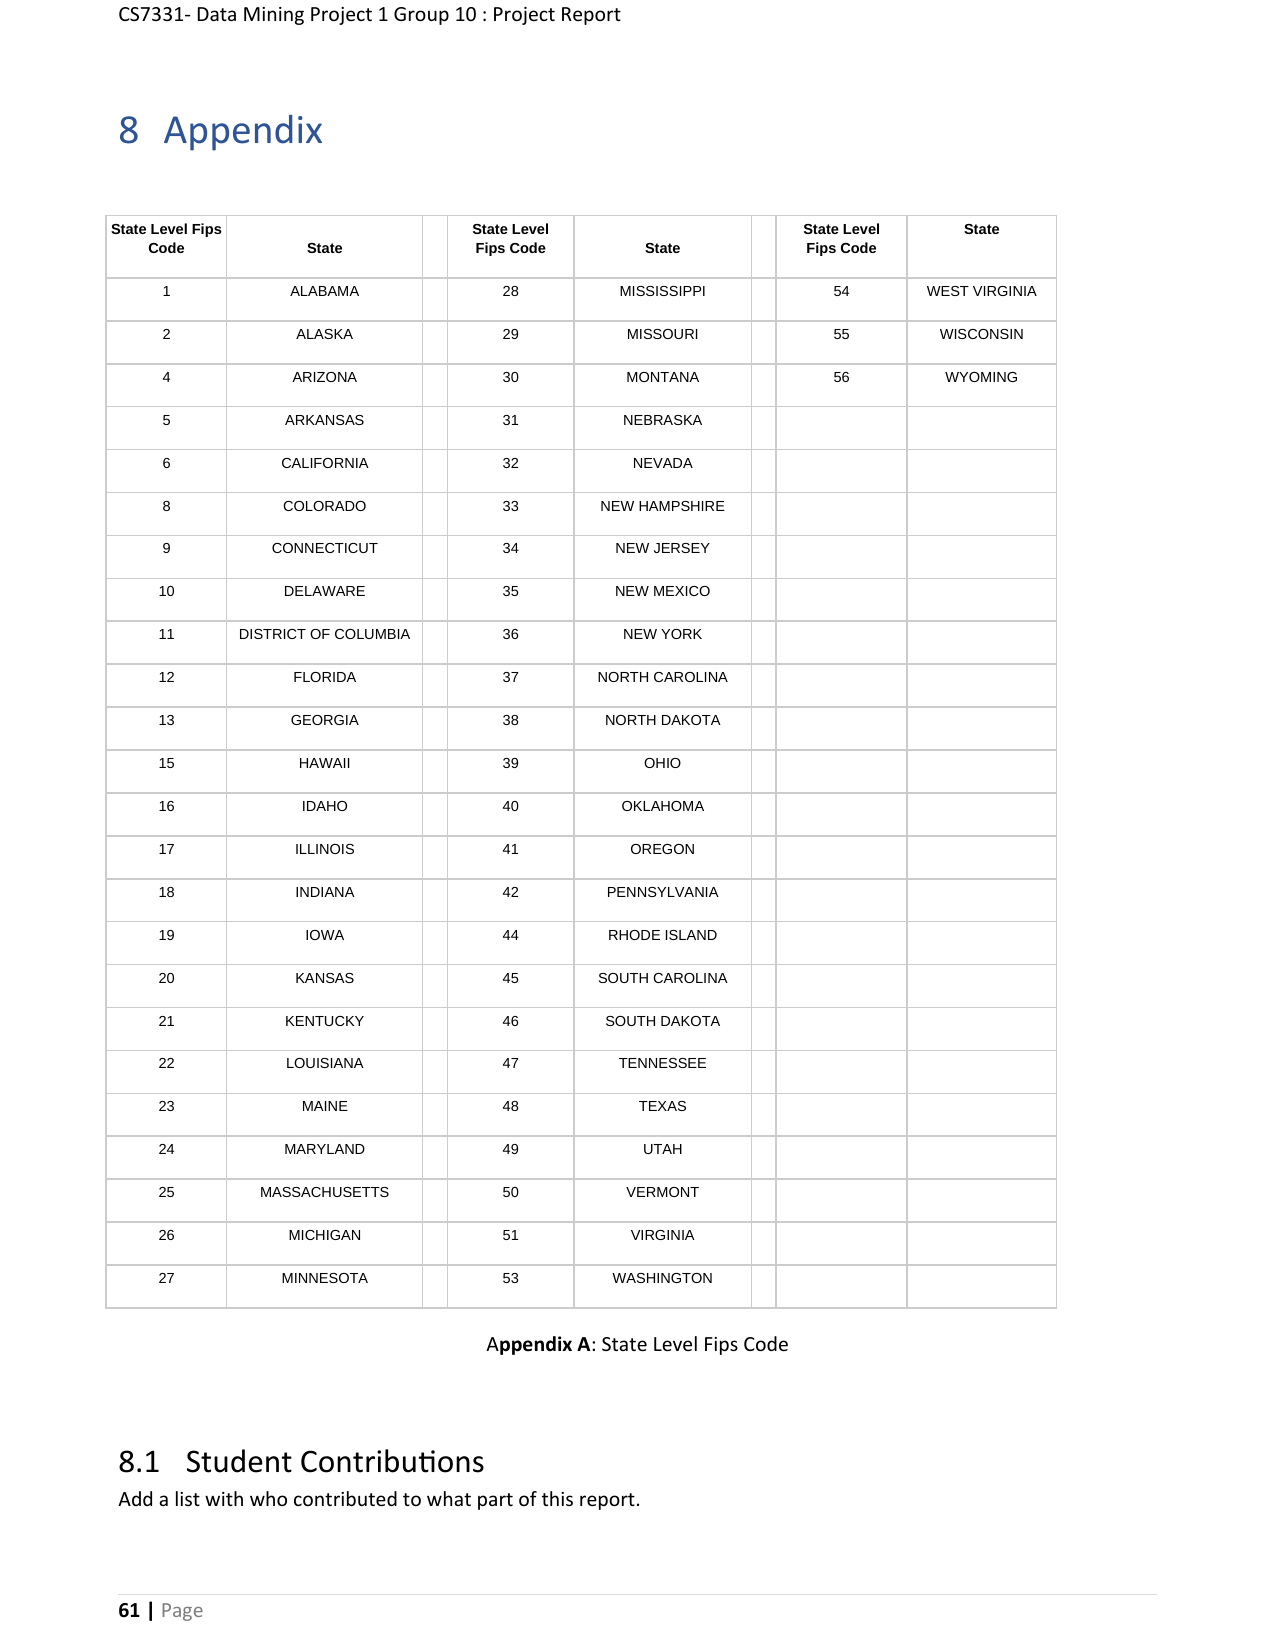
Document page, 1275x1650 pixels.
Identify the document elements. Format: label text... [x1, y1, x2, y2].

text Add a list with who contributed to what part of this report. [118, 1485, 1157, 1511]
table_cell ILLINOIS [227, 837, 422, 878]
table_cell [423, 837, 447, 878]
table_cell [423, 1266, 447, 1307]
table_cell [908, 622, 1056, 663]
table_cell MISSOURI [575, 322, 751, 363]
table_cell DELAWARE [227, 579, 422, 620]
table_cell [423, 1137, 447, 1178]
table_cell 22 [107, 1051, 226, 1092]
table_cell 54 [777, 279, 906, 320]
table_cell TEXAS [575, 1094, 751, 1135]
table_cell 30 [448, 365, 573, 406]
table_header [423, 216, 447, 277]
table_cell 34 [448, 536, 573, 577]
table_cell [752, 1137, 775, 1178]
table_cell [423, 708, 447, 749]
table_cell [908, 665, 1056, 706]
table_cell [908, 450, 1056, 492]
table_cell [423, 1094, 447, 1135]
table_cell [777, 1180, 906, 1221]
table_cell CONNECTICUT [227, 536, 422, 577]
table_cell NEW YORK [575, 622, 751, 663]
table_cell 4 [107, 365, 226, 406]
table_cell [423, 1051, 447, 1092]
table_cell [423, 322, 447, 363]
table_cell INDIANA [227, 880, 422, 921]
text Appendix A: State Level Fips Code [118, 320, 1157, 1357]
table_cell KANSAS [227, 965, 422, 1007]
table_cell 13 [107, 708, 226, 749]
table_cell MISSISSIPPI [575, 279, 751, 320]
table_cell VIRGINIA [575, 1223, 751, 1264]
table_cell [777, 922, 906, 964]
table_cell CALIFORNIA [227, 450, 422, 492]
table_cell [423, 665, 447, 706]
table_cell [777, 1094, 906, 1135]
table_cell [908, 1137, 1056, 1178]
table_cell 45 [448, 965, 573, 1007]
table_cell [908, 407, 1056, 449]
table_cell [777, 1223, 906, 1264]
table_cell KENTUCKY [227, 1008, 422, 1049]
table_cell NEVADA [575, 450, 751, 492]
table_cell [908, 880, 1056, 921]
table_cell 55 [777, 322, 906, 363]
table_cell [908, 837, 1056, 878]
table_cell [423, 1223, 447, 1264]
table_cell 46 [448, 1008, 573, 1049]
table_cell IDAHO [227, 794, 422, 835]
table_cell [908, 579, 1056, 620]
table_cell 42 [448, 880, 573, 921]
table_cell GEORGIA [227, 708, 422, 749]
table_header State [575, 216, 751, 277]
subtitle Appendix [118, 103, 1157, 154]
table_cell 50 [448, 1180, 573, 1221]
table_cell PENNSYLVANIA [575, 880, 751, 921]
table_cell WYOMING [908, 365, 1056, 406]
table_cell 40 [448, 794, 573, 835]
table_cell 1 [107, 279, 226, 320]
table_cell 53 [448, 1266, 573, 1307]
table_cell OKLAHOMA [575, 794, 751, 835]
table_cell [908, 1180, 1056, 1221]
table_cell UTAH [575, 1137, 751, 1178]
table_cell [423, 1008, 447, 1049]
table_cell [777, 622, 906, 663]
table_cell NORTH DAKOTA [575, 708, 751, 749]
table_cell [423, 880, 447, 921]
table_cell [752, 365, 775, 406]
table_cell WISCONSIN [908, 322, 1056, 363]
table_cell [752, 837, 775, 878]
table_cell [752, 708, 775, 749]
table_cell [752, 1223, 775, 1264]
table_cell IOWA [227, 922, 422, 964]
table_cell [752, 322, 775, 363]
table_cell MASSACHUSETTS [227, 1180, 422, 1221]
table_cell [752, 493, 775, 534]
table_cell [777, 837, 906, 878]
table_cell 19 [107, 922, 226, 964]
table_cell NORTH CAROLINA [575, 665, 751, 706]
table_cell NEW MEXICO [575, 579, 751, 620]
table_cell OREGON [575, 837, 751, 878]
table_cell TENNESSEE [575, 1051, 751, 1092]
table_cell 39 [448, 751, 573, 792]
table_cell [908, 1008, 1056, 1049]
table_cell 9 [107, 536, 226, 577]
table_cell [908, 493, 1056, 534]
table_cell OHIO [575, 751, 751, 792]
table_cell [752, 794, 775, 835]
table_cell 15 [107, 751, 226, 792]
table_header State [908, 216, 1056, 277]
table_cell 17 [107, 837, 226, 878]
table_cell MONTANA [575, 365, 751, 406]
table_cell [777, 880, 906, 921]
table_cell 25 [107, 1180, 226, 1221]
table_cell MAINE [227, 1094, 422, 1135]
table_cell 16 [107, 794, 226, 835]
table_cell LOUISIANA [227, 1051, 422, 1092]
table_cell 56 [777, 365, 906, 406]
table_cell 35 [448, 579, 573, 620]
table_cell 11 [107, 622, 226, 663]
table_cell [752, 1094, 775, 1135]
table_cell [423, 279, 447, 320]
table_header [752, 216, 775, 277]
table_cell [423, 493, 447, 534]
table_cell 31 [448, 407, 573, 449]
table_cell [423, 1180, 447, 1221]
table_cell 18 [107, 880, 226, 921]
table_cell 48 [448, 1094, 573, 1135]
table_header State [227, 216, 422, 277]
table_cell MINNESOTA [227, 1266, 422, 1307]
table_cell [777, 493, 906, 534]
table_cell 49 [448, 1137, 573, 1178]
table_cell [752, 1051, 775, 1092]
table_cell [908, 1223, 1056, 1264]
table_cell 21 [107, 1008, 226, 1049]
table_cell [777, 1137, 906, 1178]
table_cell [908, 1266, 1056, 1307]
table_cell [777, 579, 906, 620]
table_cell [908, 922, 1056, 964]
table_cell NEW JERSEY [575, 536, 751, 577]
table_cell DISTRICT OF COLUMBIA [227, 622, 422, 663]
table_cell [752, 1008, 775, 1049]
table_cell [777, 965, 906, 1007]
table_cell [423, 751, 447, 792]
table_cell [777, 1266, 906, 1307]
table_cell [752, 622, 775, 663]
table_cell [908, 536, 1056, 577]
table_cell [777, 536, 906, 577]
table_header State Level Fips Code [107, 216, 226, 277]
table_cell 6 [107, 450, 226, 492]
table_cell 36 [448, 622, 573, 663]
table_cell [752, 407, 775, 449]
table_cell [423, 407, 447, 449]
table_cell ALABAMA [227, 279, 422, 320]
table_cell [752, 665, 775, 706]
table_cell 5 [107, 407, 226, 449]
table_cell 44 [448, 922, 573, 964]
table_cell 12 [107, 665, 226, 706]
table_cell 38 [448, 708, 573, 749]
table_cell [777, 1051, 906, 1092]
table_cell [752, 880, 775, 921]
table_cell [423, 922, 447, 964]
table_cell [752, 751, 775, 792]
table_cell WEST VIRGINIA [908, 279, 1056, 320]
table_cell 10 [107, 579, 226, 620]
subtitle Student Contributions [118, 1440, 1157, 1481]
table_cell SOUTH DAKOTA [575, 1008, 751, 1049]
table_cell [777, 1008, 906, 1049]
table_header State Level Fips Code [448, 216, 573, 277]
table_cell [423, 579, 447, 620]
table_cell 8 [107, 493, 226, 534]
table_cell 32 [448, 450, 573, 492]
table_cell 2 [107, 322, 226, 363]
table_cell SOUTH CAROLINA [575, 965, 751, 1007]
table_cell [752, 579, 775, 620]
table_cell [777, 794, 906, 835]
table_header State Level Fips Code [777, 216, 906, 277]
table_cell 41 [448, 837, 573, 878]
table_cell 33 [448, 493, 573, 534]
table_cell [777, 665, 906, 706]
table_cell WASHINGTON [575, 1266, 751, 1307]
table_cell [423, 622, 447, 663]
table_cell MICHIGAN [227, 1223, 422, 1264]
table_cell [777, 450, 906, 492]
table_cell [423, 794, 447, 835]
table_cell 20 [107, 965, 226, 1007]
table_cell ALASKA [227, 322, 422, 363]
table_cell [777, 407, 906, 449]
table_cell [908, 1051, 1056, 1092]
table_cell [908, 708, 1056, 749]
table_cell [752, 1266, 775, 1307]
table_cell [908, 794, 1056, 835]
table_cell 23 [107, 1094, 226, 1135]
table_cell 51 [448, 1223, 573, 1264]
table_cell [752, 922, 775, 964]
table_cell [908, 965, 1056, 1007]
table_cell [908, 751, 1056, 792]
table_cell 27 [107, 1266, 226, 1307]
table_cell 47 [448, 1051, 573, 1092]
table_cell [777, 708, 906, 749]
table_cell [752, 1180, 775, 1221]
table_cell [908, 1094, 1056, 1135]
table_cell [423, 965, 447, 1007]
table_cell [423, 536, 447, 577]
table_cell MARYLAND [227, 1137, 422, 1178]
table_cell FLORIDA [227, 665, 422, 706]
table_cell [423, 450, 447, 492]
table_cell COLORADO [227, 493, 422, 534]
table_cell NEBRASKA [575, 407, 751, 449]
table_cell ARKANSAS [227, 407, 422, 449]
table_cell VERMONT [575, 1180, 751, 1221]
table_cell NEW HAMPSHIRE [575, 493, 751, 534]
table_cell [752, 965, 775, 1007]
table_cell [423, 365, 447, 406]
table_cell [752, 279, 775, 320]
table_cell 29 [448, 322, 573, 363]
table_cell RHODE ISLAND [575, 922, 751, 964]
table_cell [752, 450, 775, 492]
table_cell 28 [448, 279, 573, 320]
table_cell 26 [107, 1223, 226, 1264]
table_cell 37 [448, 665, 573, 706]
table_cell [777, 751, 906, 792]
table_cell 24 [107, 1137, 226, 1178]
table_cell ARIZONA [227, 365, 422, 406]
table_cell HAWAII [227, 751, 422, 792]
table_cell [752, 536, 775, 577]
